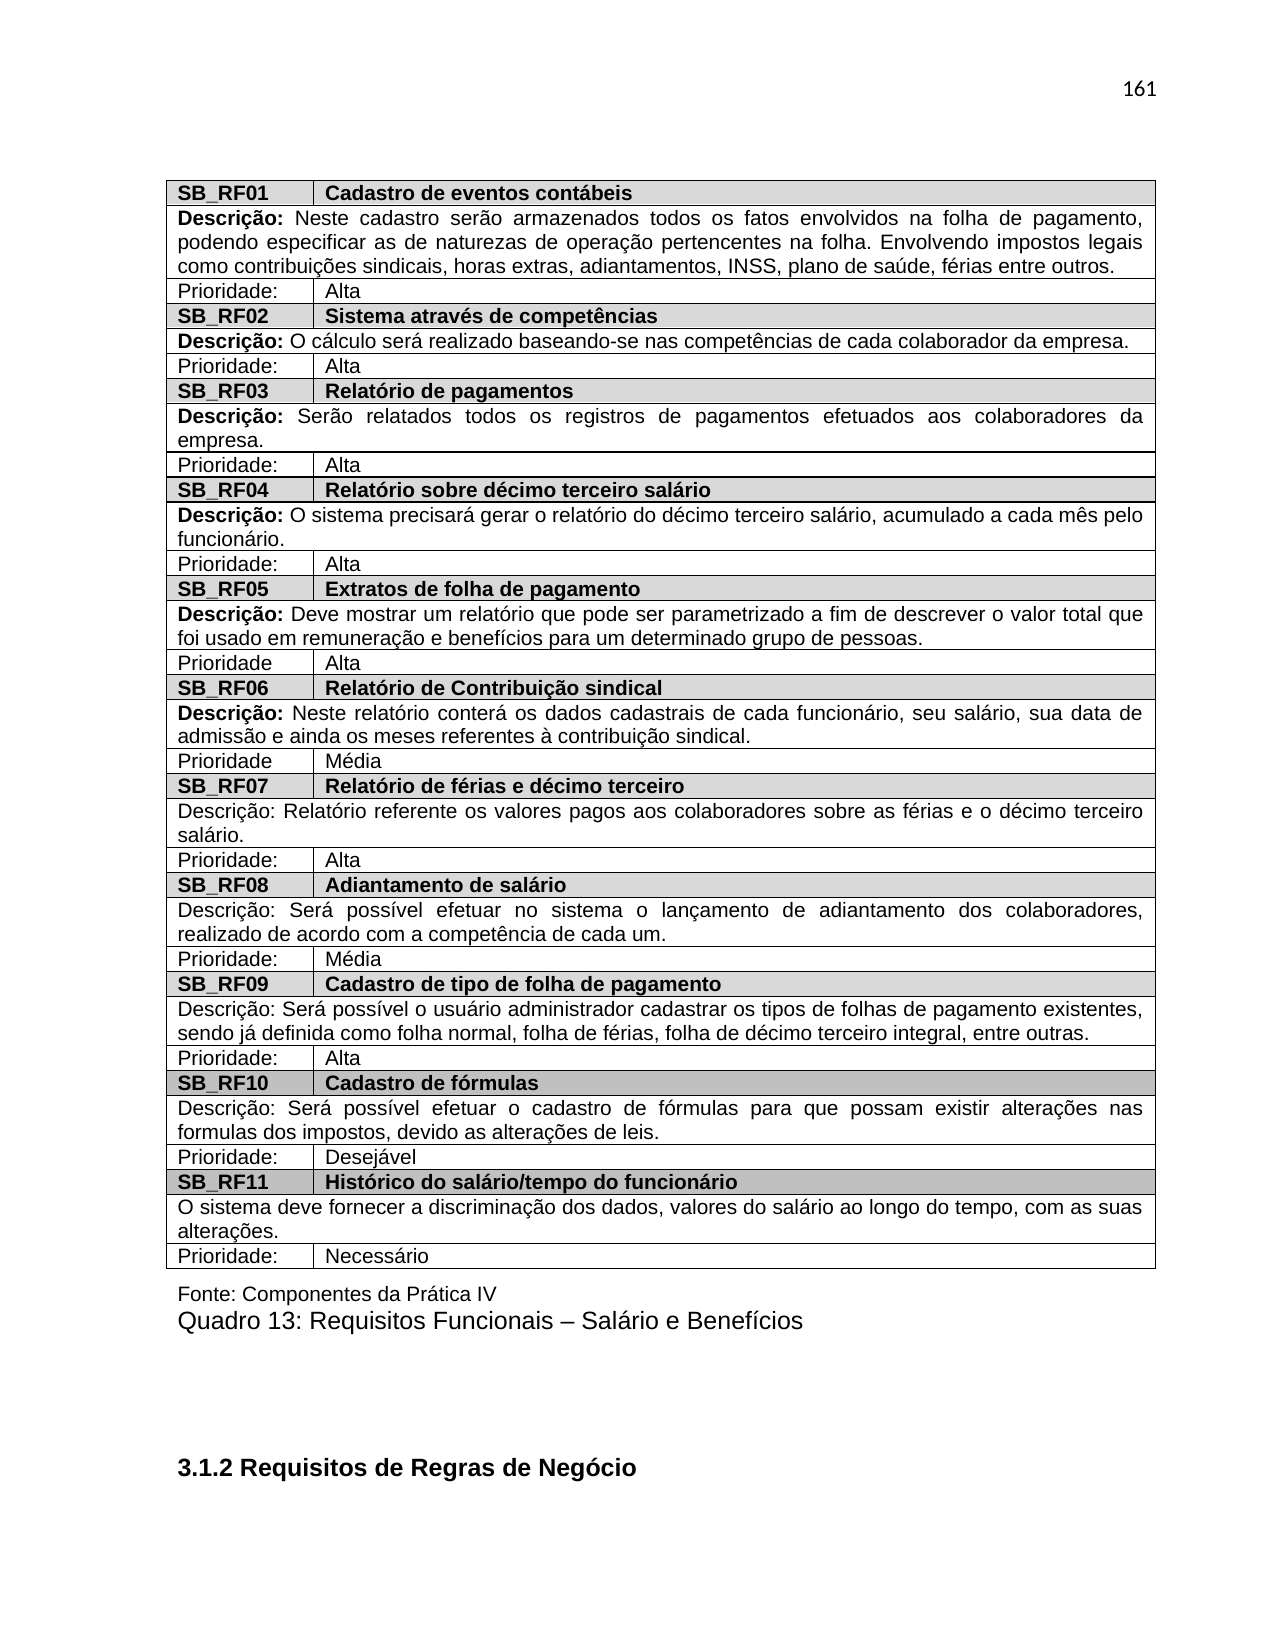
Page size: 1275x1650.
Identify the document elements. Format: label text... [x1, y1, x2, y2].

table_cell SB_RF04 [167, 478, 313, 501]
table_cell Média [314, 947, 1155, 971]
text 3.1.2 Requisitos de Regras de Negócio [177, 1452, 1157, 1481]
table_cell Prioridade: [167, 1244, 313, 1268]
table_cell Descrição: Será possível efetuar no sistema o lançamento de adiantamento dos colaboradores, realizado de acordo com a competência de cada um. [167, 898, 1155, 946]
table_cell Necessário [314, 1244, 1155, 1268]
table_cell SB_RF09 [167, 972, 313, 996]
table_cell SB_RF07 [167, 774, 313, 798]
table_cell Prioridade: [167, 453, 313, 476]
table_cell Prioridade: [167, 551, 313, 575]
table_cell SB_RF02 [167, 304, 313, 327]
table_cell SB_RF03 [167, 379, 313, 402]
table_header Cadastro de eventos contábeis [314, 181, 1155, 204]
table_cell Relatório de pagamentos [314, 379, 1155, 402]
table_cell Alta [314, 279, 1155, 302]
table_cell Descrição: O cálculo será realizado baseando-se nas competências de cada colaborador da empresa. [167, 329, 1155, 352]
table_cell Descrição: Neste cadastro serão armazenados todos os fatos envolvidos na folha de pagamento, podendo especificar as de naturezas de operação pertencentes na folha. Envolvendo impostos legais como contribuições sindicais, horas extras, adiantamentos, INSS, plano de saúde, férias entre outros. [167, 206, 1155, 277]
table_cell Sistema através de competências [314, 304, 1155, 327]
table_cell SB_RF08 [167, 873, 313, 897]
text Quadro 13: Requisitos Funcionais – Salário e Benefícios [177, 1306, 1157, 1334]
table_cell SB_RF05 [167, 576, 313, 600]
table_cell Prioridade: [167, 1145, 313, 1169]
table_cell Extratos de folha de pagamento [314, 576, 1155, 600]
table_cell SB_RF10 [167, 1071, 313, 1095]
table_cell O sistema deve fornecer a discriminação dos dados, valores do salário ao longo do tempo, com as suas alterações. [167, 1195, 1155, 1243]
table_cell Alta [314, 551, 1155, 575]
table_cell Descrição: Deve mostrar um relatório que pode ser parametrizado a fim de descrever o valor total que foi usado em remuneração e benefícios para um determinado grupo de pessoas. [167, 601, 1155, 649]
table_cell Prioridade: [167, 279, 313, 302]
table_cell Alta [314, 848, 1155, 872]
table_cell Descrição: Será possível o usuário administrador cadastrar os tipos de folhas de pagamento existentes, sendo já definida como folha normal, folha de férias, folha de décimo terceiro integral, entre outras. [167, 997, 1155, 1045]
table_cell Prioridade: [167, 1046, 313, 1070]
table_cell Prioridade: [167, 354, 313, 377]
table_cell Prioridade [167, 749, 313, 773]
table_cell Relatório de Contribuição sindical [314, 675, 1155, 699]
table_cell SB_RF11 [167, 1170, 313, 1194]
table_cell Alta [314, 1046, 1155, 1070]
table_cell SB_RF06 [167, 675, 313, 699]
table_cell Descrição: O sistema precisará gerar o relatório do décimo terceiro salário, acumulado a cada mês pelo funcionário. [167, 503, 1155, 550]
table_cell Descrição: Relatório referente os valores pagos aos colaboradores sobre as férias e o décimo terceiro salário. [167, 799, 1155, 847]
table_cell Relatório sobre décimo terceiro salário [314, 478, 1155, 501]
table_cell Alta [314, 453, 1155, 476]
table_cell Relatório de férias e décimo terceiro [314, 774, 1155, 798]
table_cell Histórico do salário/tempo do funcionário [314, 1170, 1155, 1194]
table_cell Descrição: Neste relatório conterá os dados cadastrais de cada funcionário, seu salário, sua data de admissão e ainda os meses referentes à contribuição sindical. [167, 700, 1155, 748]
table_cell Prioridade [167, 650, 313, 674]
table_cell Média [314, 749, 1155, 773]
table_cell Prioridade: [167, 947, 313, 971]
table_cell Alta [314, 354, 1155, 377]
table_cell Alta [314, 650, 1155, 674]
text Fonte: Componentes da Prática IV [177, 1282, 1157, 1306]
table_cell Adiantamento de salário [314, 873, 1155, 897]
table_cell Descrição: Será possível efetuar o cadastro de fórmulas para que possam existir alterações nas formulas dos impostos, devido as alterações de leis. [167, 1096, 1155, 1144]
table_cell Prioridade: [167, 848, 313, 872]
table_cell Cadastro de fórmulas [314, 1071, 1155, 1095]
table_cell Cadastro de tipo de folha de pagamento [314, 972, 1155, 996]
table_cell Desejável [314, 1145, 1155, 1169]
table_cell Descrição: Serão relatados todos os registros de pagamentos efetuados aos colaboradores da empresa. [167, 404, 1155, 451]
table_header SB_RF01 [167, 181, 313, 204]
